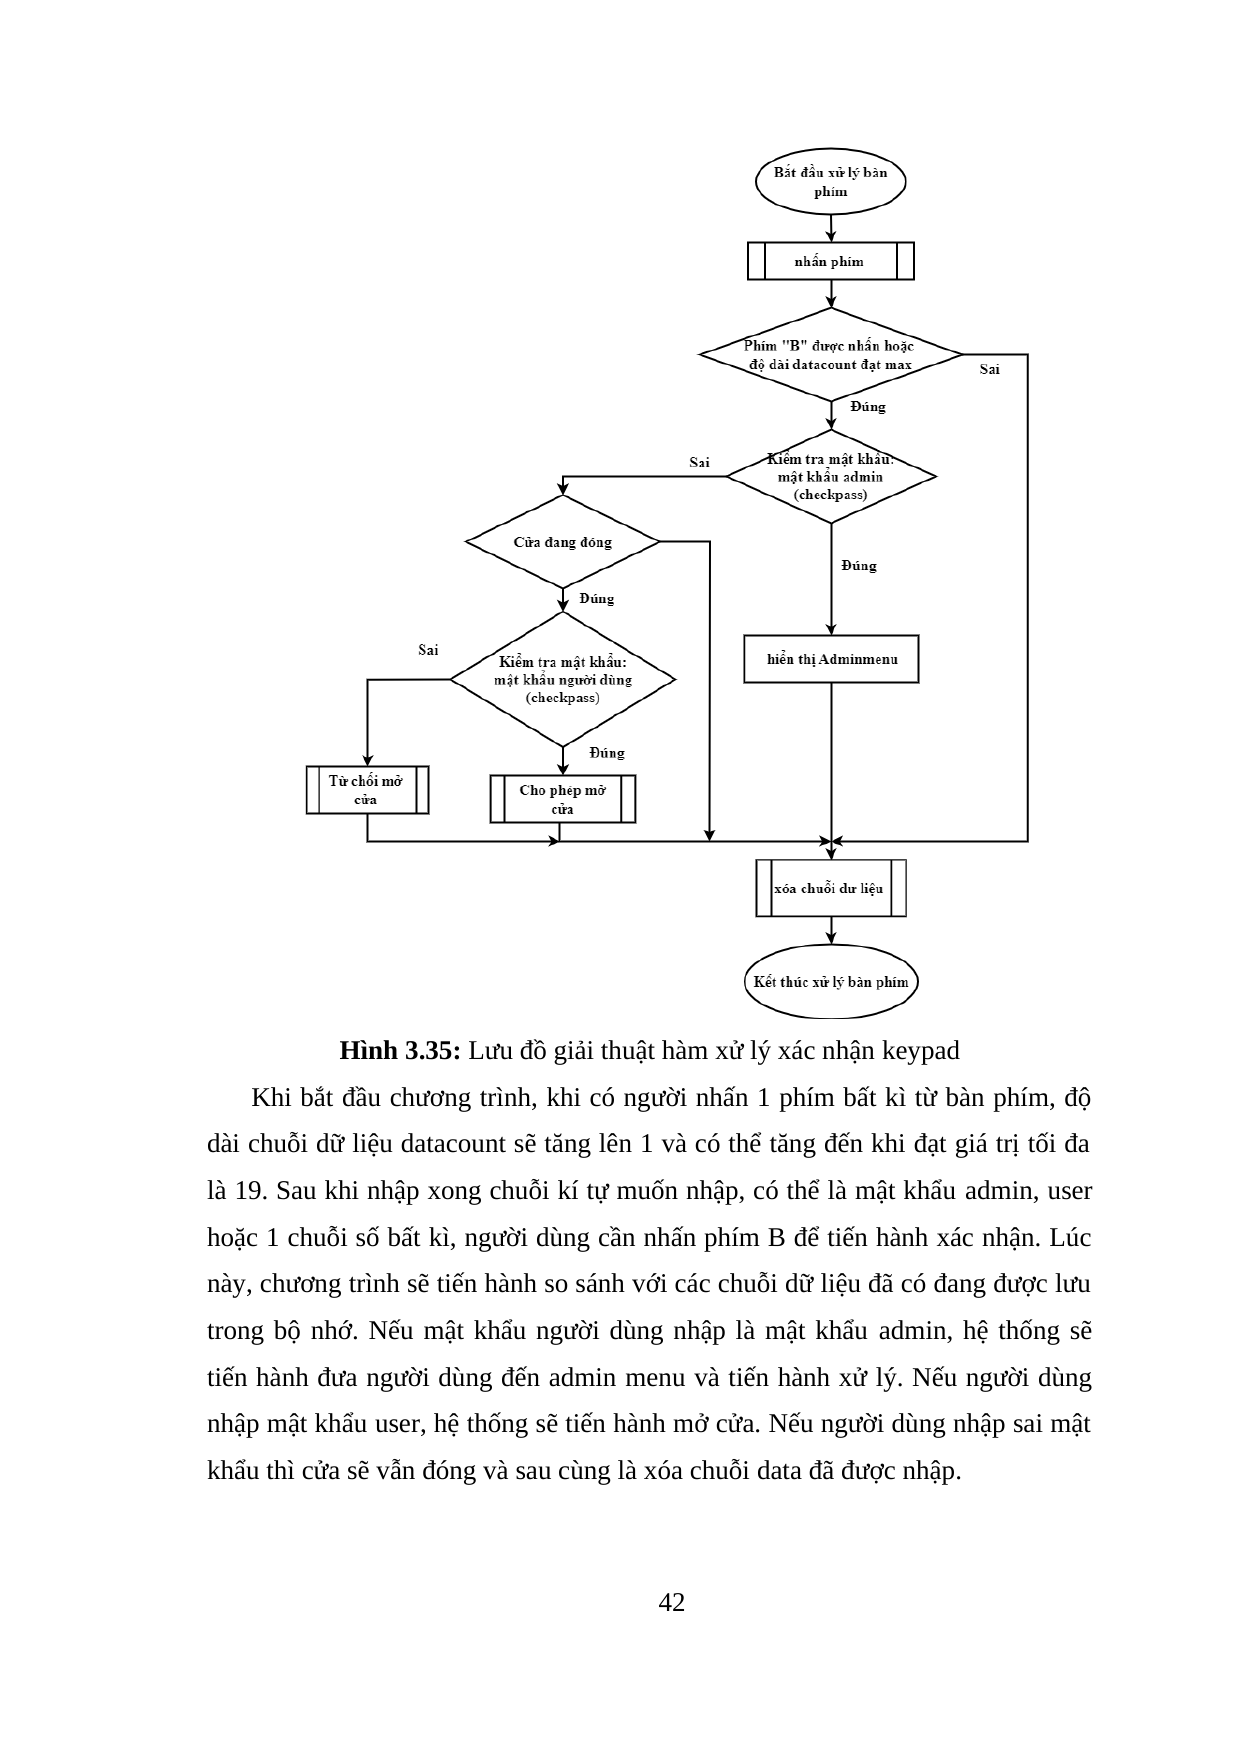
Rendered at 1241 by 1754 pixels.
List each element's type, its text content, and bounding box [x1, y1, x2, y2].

text Khi bắt đầu chương trình, khi có người nhấn 1 phím bất kì từ bàn phím, độ dài chuỗi dữ liệu datacount sẽ tăng lên 1 và có thể tăng đến khi đạt giá trị tối đa là 19. Sau khi nhập xong chuỗi kí tự muốn nhập, có thể là mật khẩu admin, user hoặc 1 chuỗi số bất kì, người dùng cần nhấn phím B để tiến hành xác nhận. Lúc này, chương trình sẽ tiến hành so sánh với các chuỗi dữ liệu đã có đang được lưu trong bộ nhớ. Nếu mật khẩu người dùng nhập là mật khẩu admin, hệ thống sẽ tiến hành đưa người dùng đến admin menu và tiến hành xử lý. Nếu người dùng nhập mật khẩu user, hệ thống sẽ tiến hành mở cửa. Nếu người dùng nhập sai mật khẩu thì cửa sẽ vẫn đóng và sau cùng là xóa chuỗi data đã được nhập. [207, 1081, 1092, 1485]
picture [305, 147, 1039, 1019]
